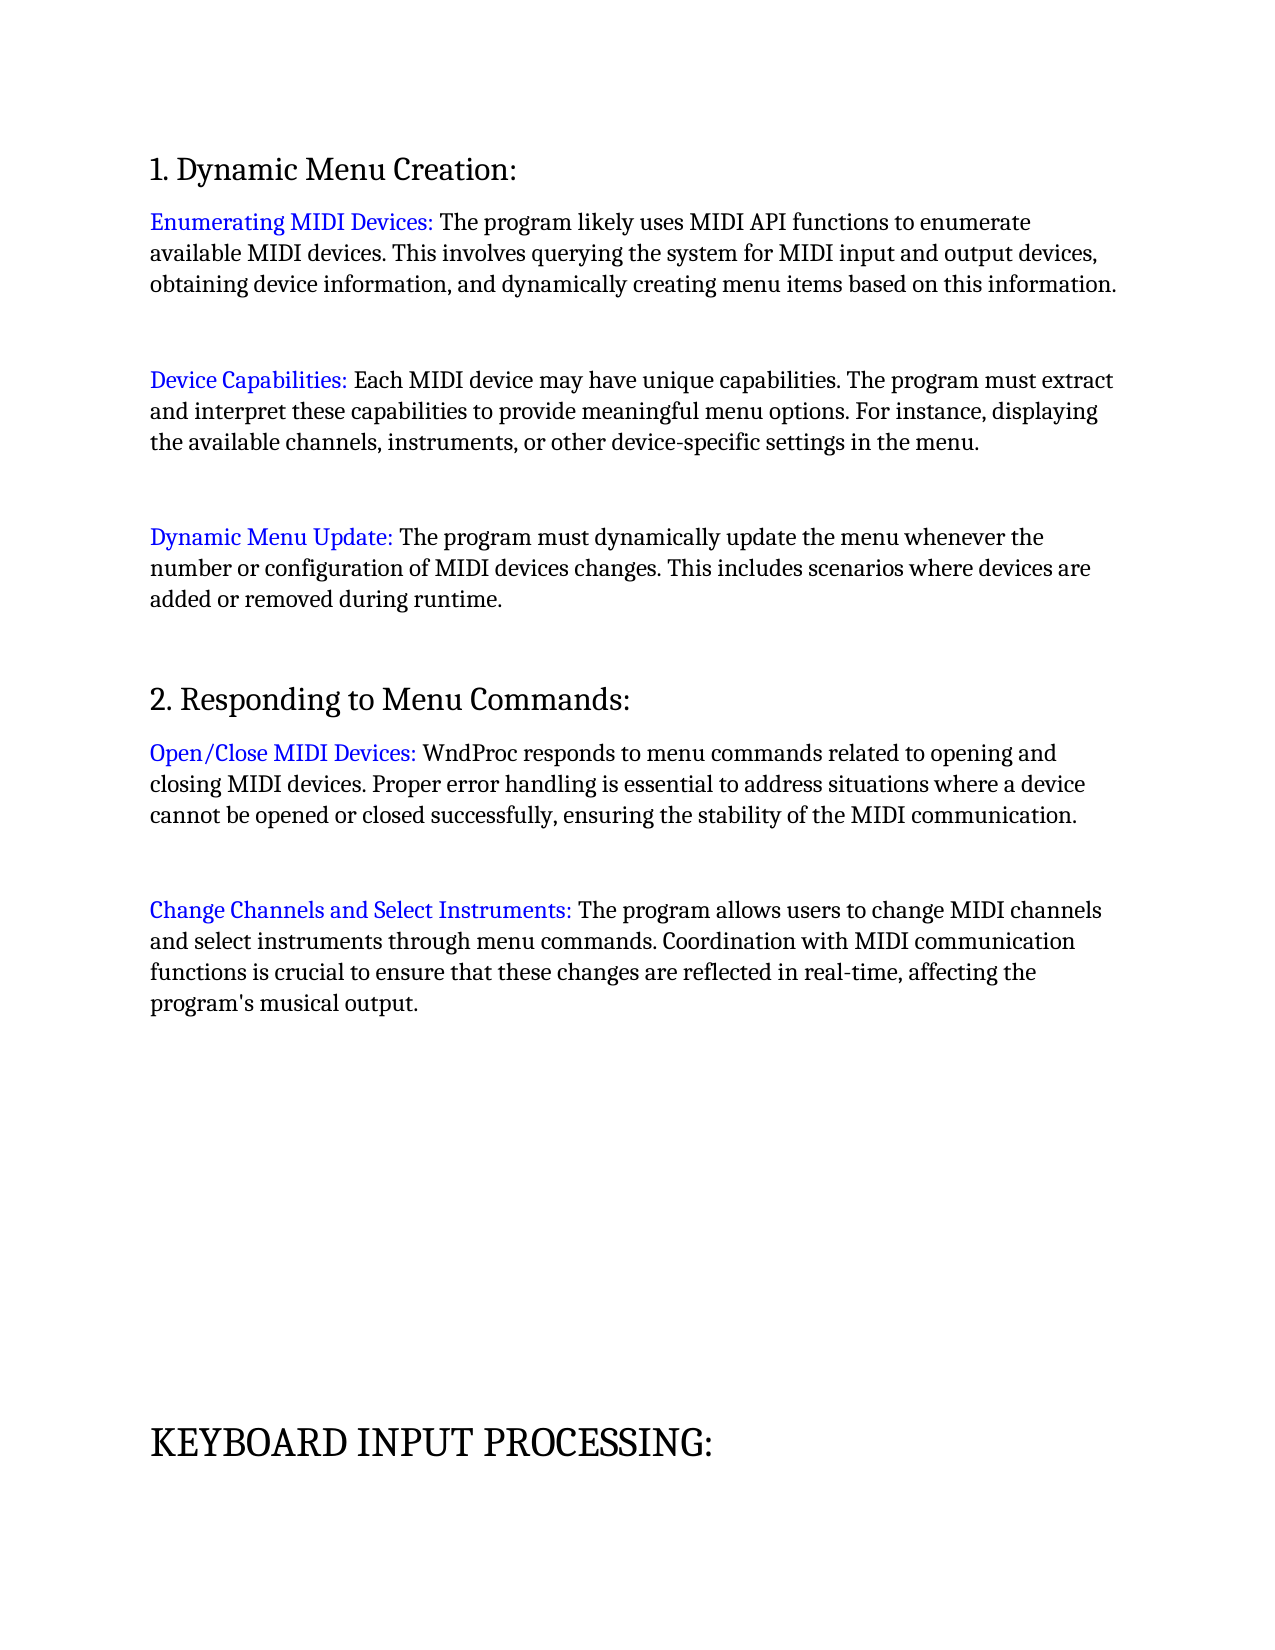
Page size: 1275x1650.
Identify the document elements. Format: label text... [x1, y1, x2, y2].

text Open/Close MIDI Devices: WndProc responds to menu commands related to opening and closing MIDI devices. Proper error handling is essential to address situations where a device cannot be opened or closed successfully, ensuring the stability of the MIDI communication. [150, 738, 1125, 829]
text Change Channels and Select Instruments: The program allows users to change MIDI channels and select instruments through menu commands. Coordination with MIDI communication functions is crucial to ensure that these changes are reflected in real-time, affecting the program's musical output. [150, 896, 1125, 1018]
text Dynamic Menu Update: The program must dynamically update the menu whenever the number or configuration of MIDI devices changes. This includes scenarios where devices are added or removed during runtime. [150, 523, 1125, 614]
text 1. Dynamic Menu Creation: [150, 150, 1125, 188]
text Enumerating MIDI Devices: The program likely uses MIDI API functions to enumerate available MIDI devices. This involves querying the system for MIDI input and output devices, obtaining device information, and dynamically creating menu items based on this information. [150, 208, 1125, 299]
text 2. Responding to Menu Commands: [150, 681, 1125, 719]
text Device Capabilities: Each MIDI device may have unique capabilities. The program must extract and interpret these capabilities to provide meaningful menu options. For instance, displaying the available channels, instruments, or other device-specific settings in the menu. [150, 366, 1125, 456]
text KEYBOARD INPUT PROCESSING: [150, 1418, 1125, 1466]
